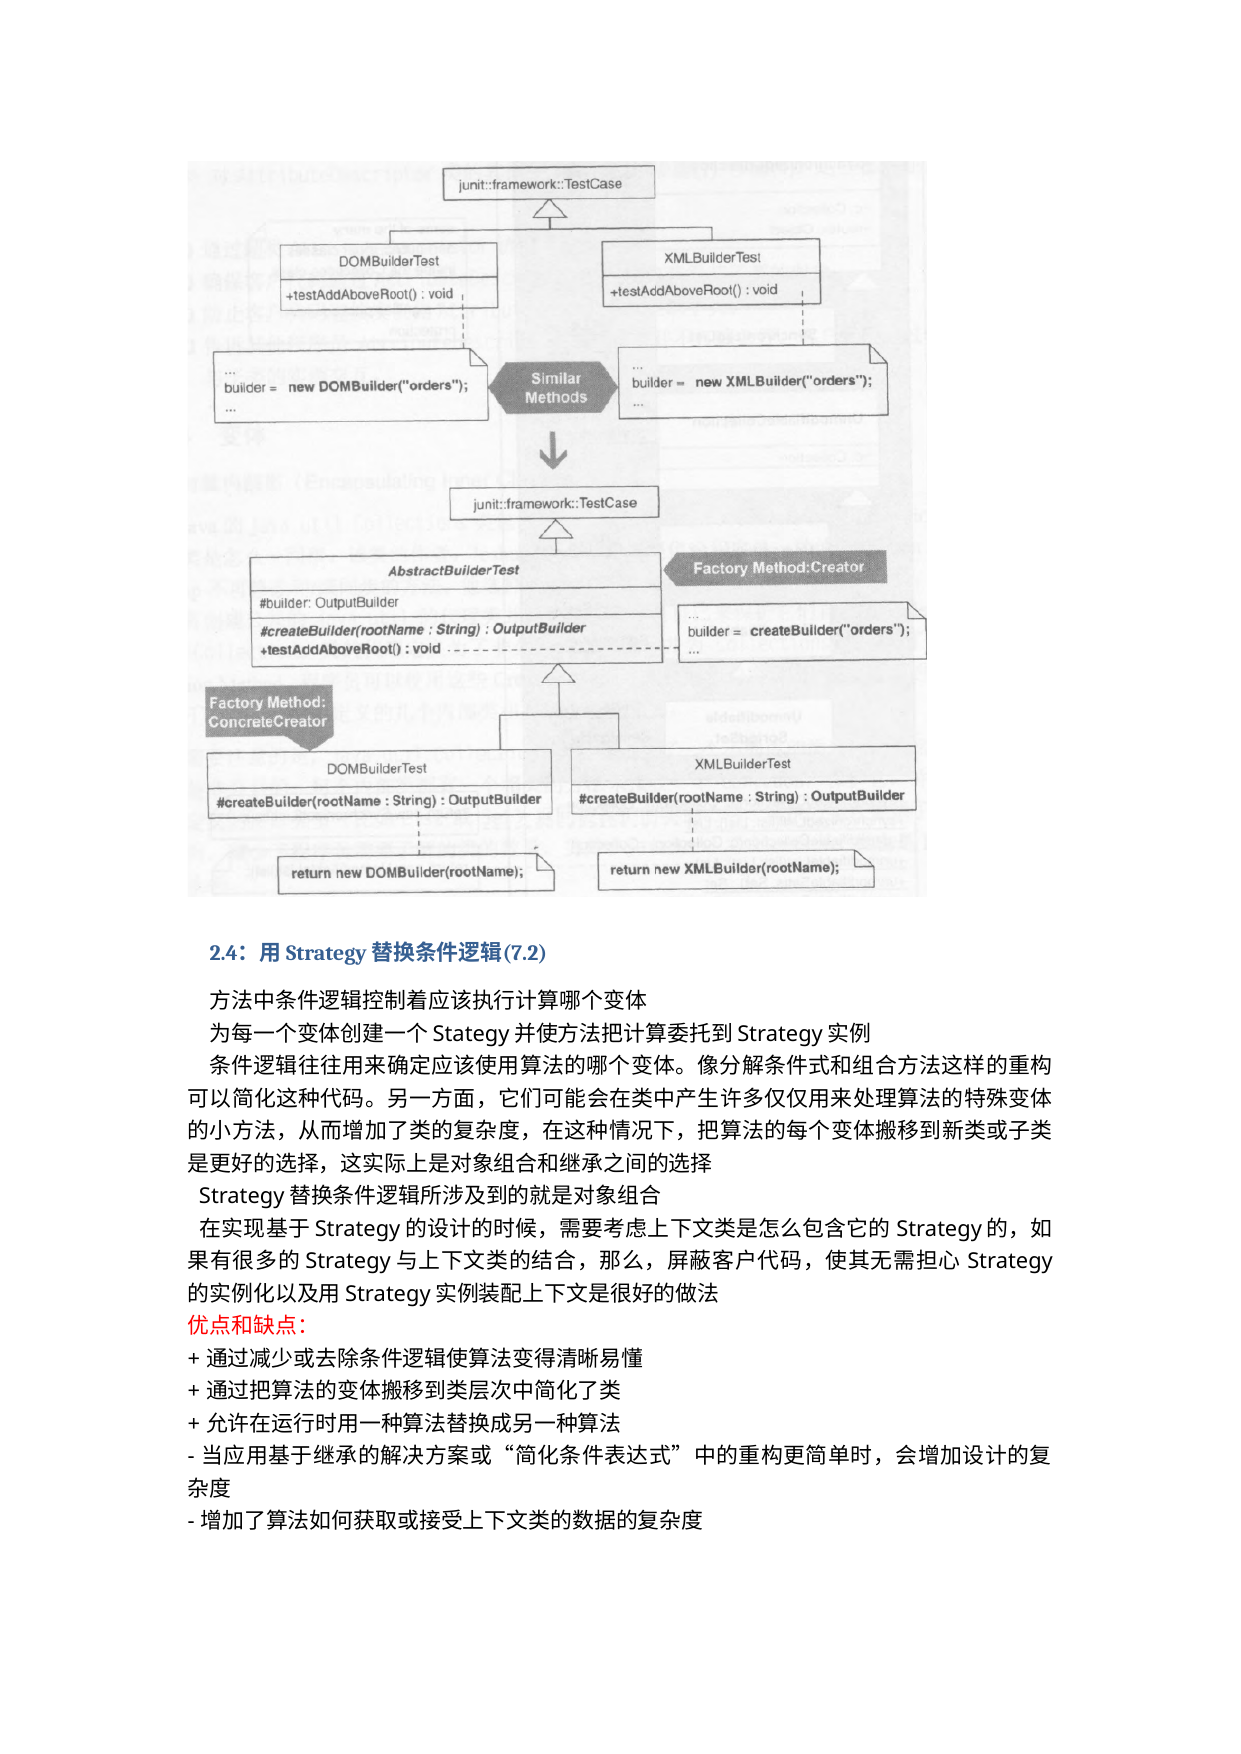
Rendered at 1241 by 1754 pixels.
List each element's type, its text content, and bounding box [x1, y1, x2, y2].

text - 增加了算法如何获取或接受上下文类的数据的复杂度 [187, 1503, 1053, 1535]
text 条件逻辑往往用来确定应该使用算法的哪个变体。像分解条件式和组合方法这样的重构可以简化这种代码。另一方面，它们可能会在类中产生许多仅仅用来处理算法的特殊变体的小方法，从而增加了类的复杂度，在这种情况下，把算法的每个变体搬移到新类或子类是更好的选择，这实际上是对象组合和继承之间的选择 [187, 1048, 1053, 1178]
picture [187, 161, 927, 897]
subtitle 2.4：用Strategy替换条件逻辑(7.2) [209, 934, 1031, 967]
text + 允许在运行时用一种算法替换成另一种算法 [187, 1405, 1053, 1438]
text + 通过把算法的变体搬移到类层次中简化了类 [187, 1373, 1053, 1405]
text 方法中条件逻辑控制着应该执行计算哪个变体 [187, 983, 1053, 1015]
text - 当应用基于继承的解决方案或“简化条件表达式”中的重构更简单时，会增加设计的复杂度 [187, 1438, 1053, 1503]
text 优点和缺点： [187, 1308, 1053, 1340]
text 在实现基于Strategy的设计的时候，需要考虑上下文类是怎么包含它的Strategy的，如果有很多的Strategy与上下文类的结合，那么，屏蔽客户代码，使其无需担心Strategy的实例化以及用Strategy实例装配上下文是很好的做法 [187, 1210, 1053, 1308]
text + 通过减少或去除条件逻辑使算法变得清晰易懂 [187, 1340, 1053, 1373]
text 为每一个变体创建一个Stategy并使方法把计算委托到Strategy实例 [187, 1015, 1053, 1048]
text Strategy替换条件逻辑所涉及到的就是对象组合 [187, 1178, 1053, 1210]
